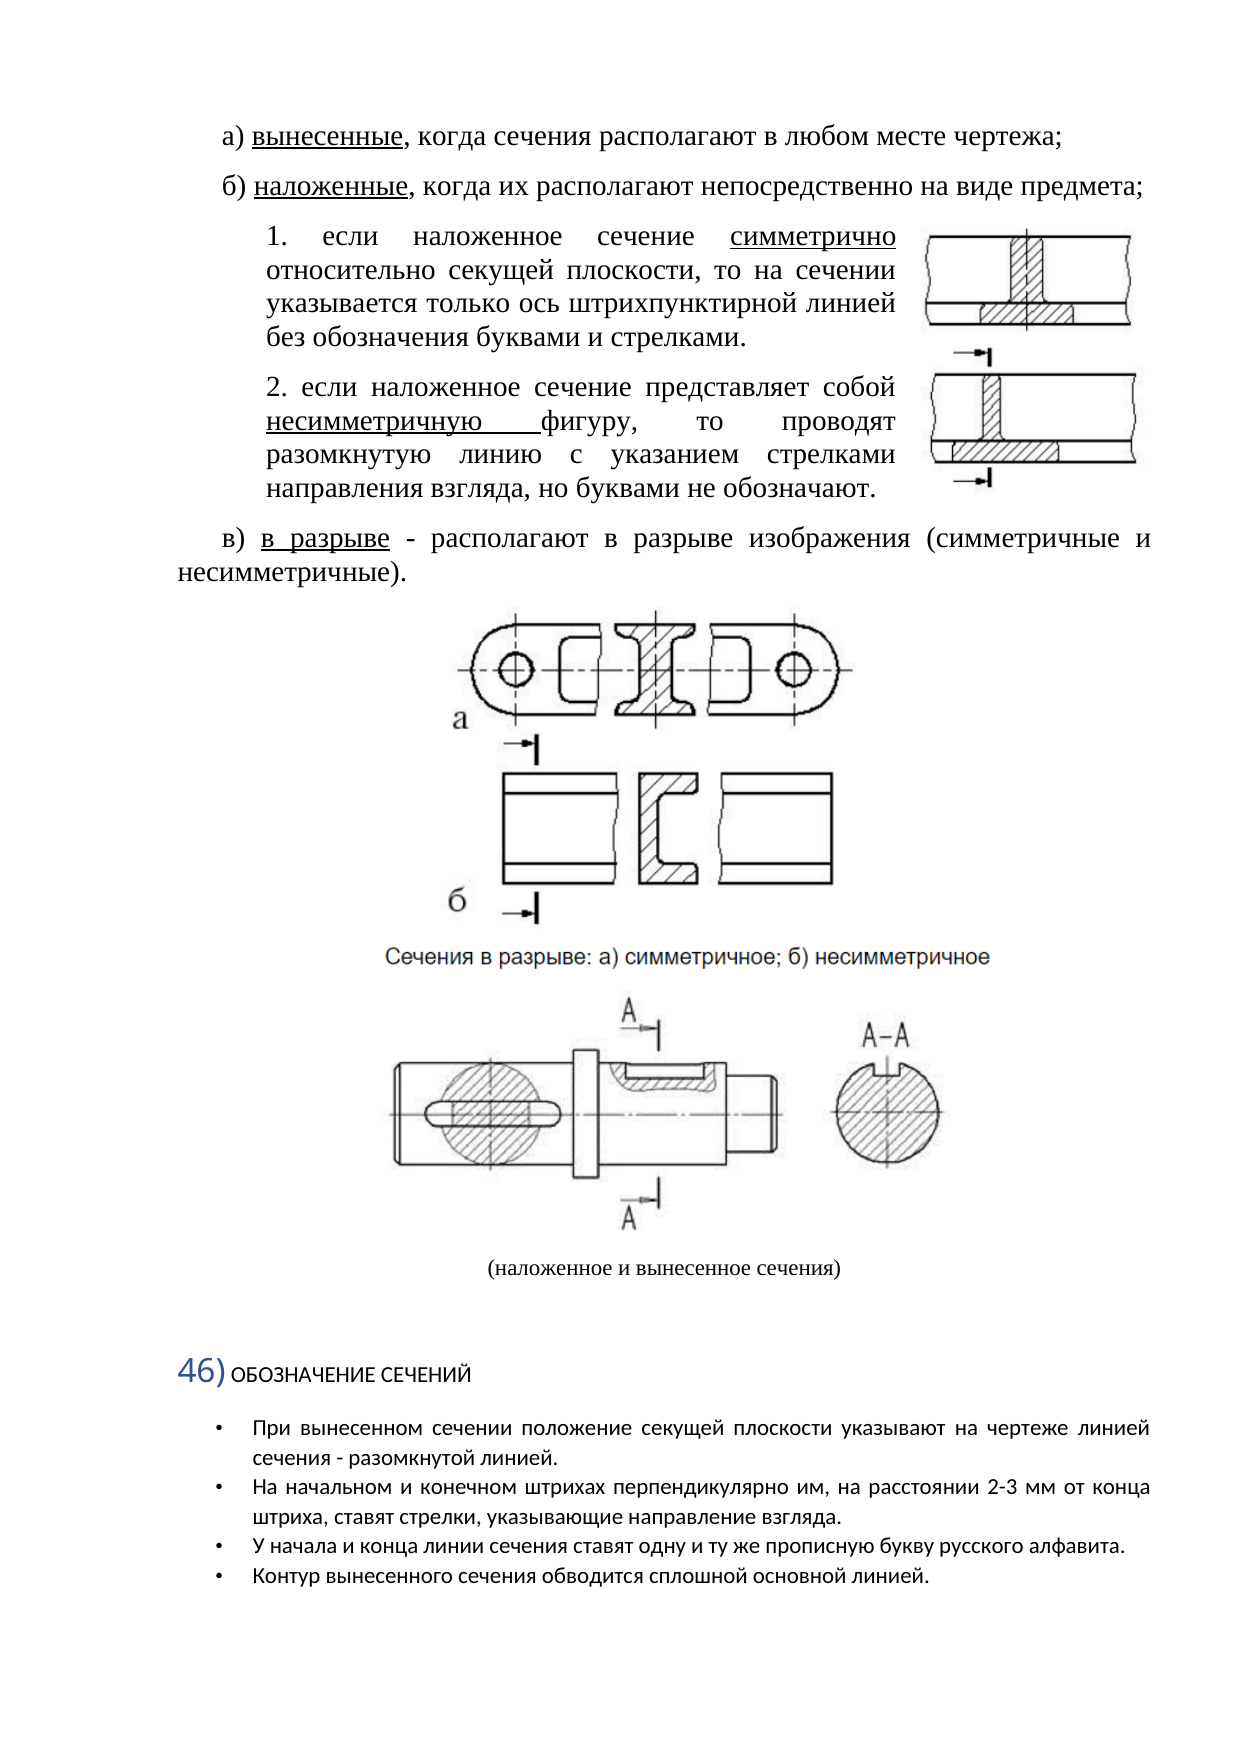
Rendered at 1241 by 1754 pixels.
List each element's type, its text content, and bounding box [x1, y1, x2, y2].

picture [915, 219, 1152, 500]
list На начальном и конечном штрихах перпендикулярно им, на расстоянии 2-3 мм от конца штриха, ставят стрелки, указывающие направление взгляда. [215, 1472, 1152, 1530]
text 1. если наложенное сечение симметрично относительно секущей плоскости, то на сечении указывается только ось штрихпунктирной линией без обозначения буквами и стрелками. [266, 218, 1152, 353]
text а) вынесенные, когда сечения располагают в любом месте чертежа; [177, 118, 1152, 152]
text (наложенное и вынесенное сечения) [177, 1254, 1152, 1280]
text в) в разрыве - располагают в разрыве изображения (симметричные и несимметричные). [177, 520, 1152, 587]
picture [378, 986, 951, 1238]
picture [380, 603, 993, 970]
list У начала и конца линии сечения ставят одну и ту же прописную букву русского алфавита. [215, 1532, 1152, 1560]
text 46) ОБОЗНАЧЕНИЕ СЕЧЕНИЙ [177, 1347, 1152, 1393]
list При вынесенном сечении положение секущей плоскости указывают на чертеже линией сечения - разомкнутой линией. [215, 1413, 1152, 1471]
list Контур вынесенного сечения обводится сплошной основной линией. [215, 1561, 1152, 1589]
text б) наложенные, когда их располагают непосредственно на виде предмета; [177, 168, 1152, 202]
text 2. если наложенное сечение представляет собой несимметричную фигуру, то проводят разомкнутую линию с указанием стрелками направления взгляда, но буквами не обозначают. [266, 369, 1152, 503]
